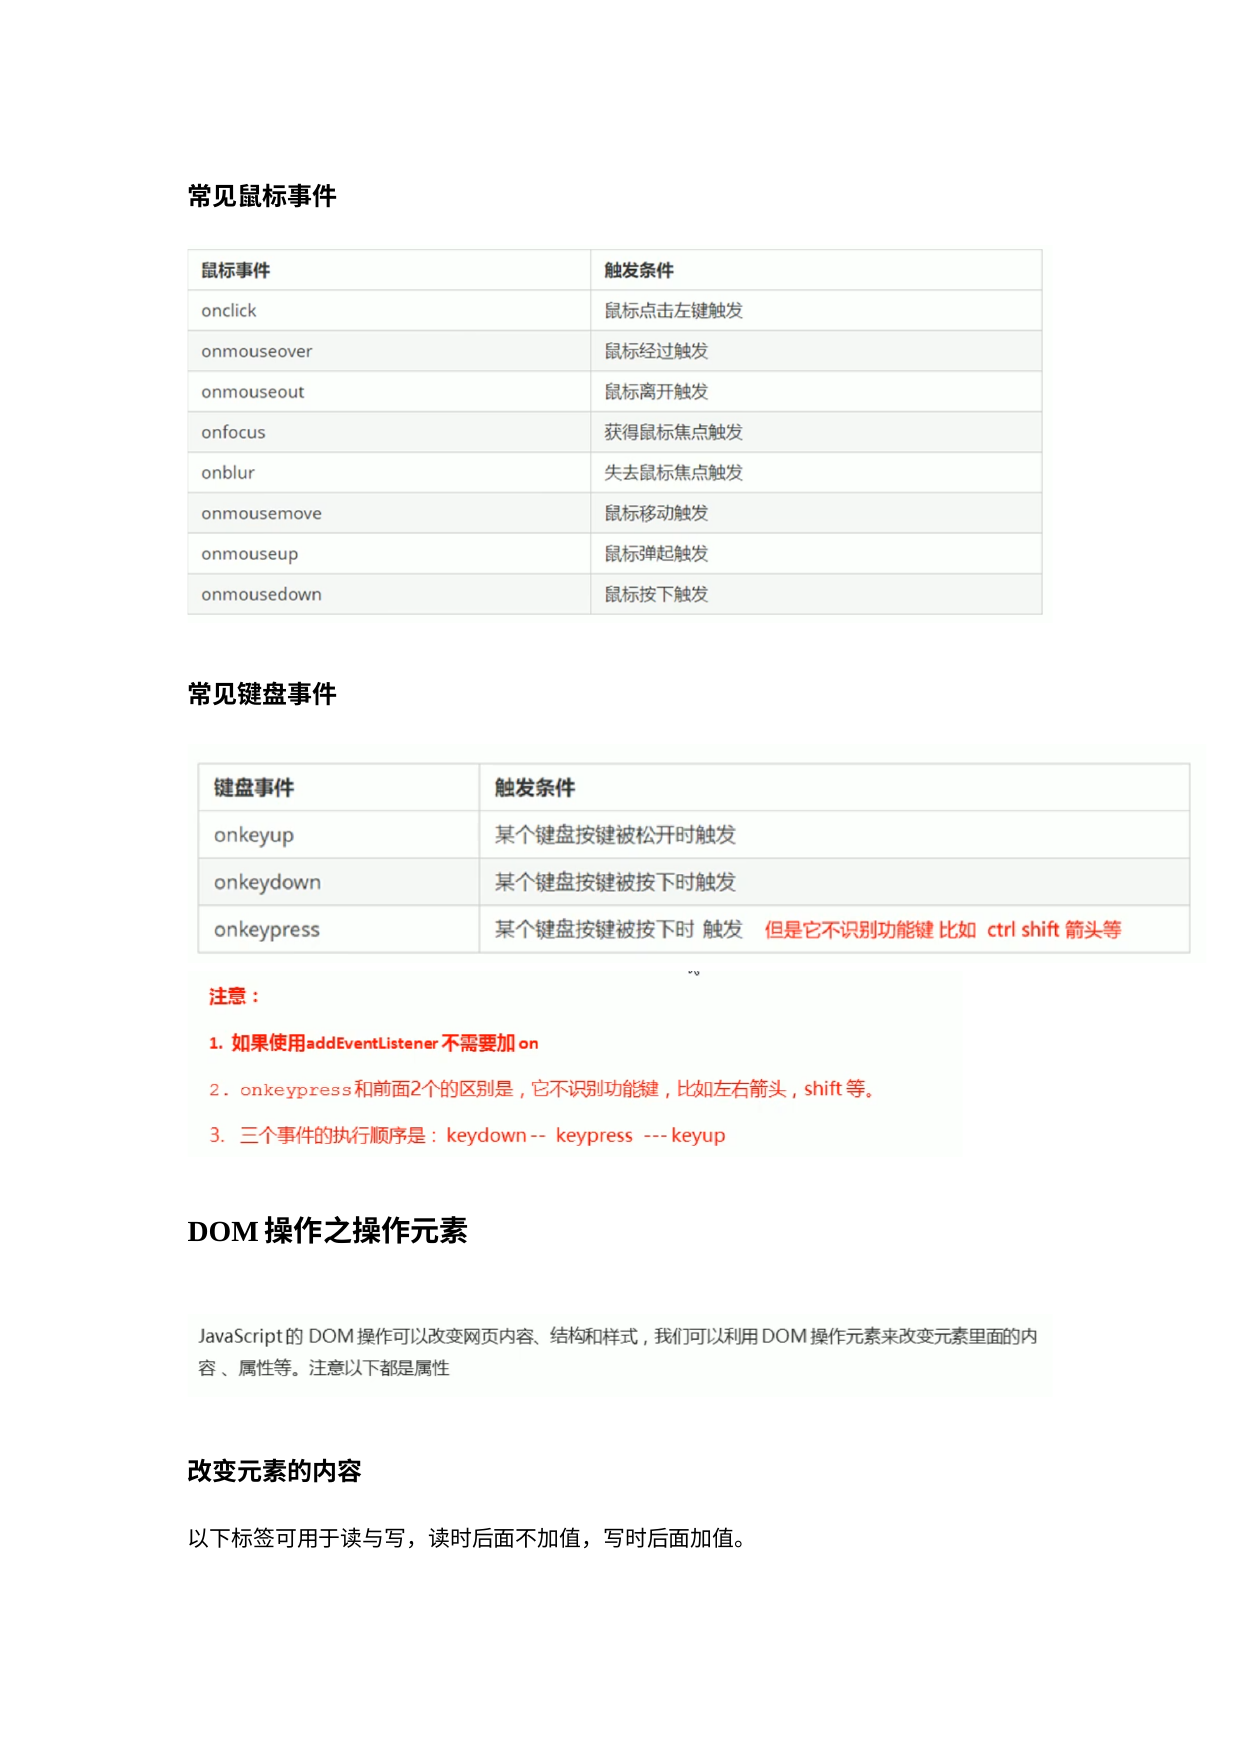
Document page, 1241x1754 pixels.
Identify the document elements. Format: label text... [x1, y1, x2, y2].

subtitle 常见键盘事件 [187, 661, 1053, 726]
text 以下标签可用于读与写，读时后面不加值，写时后面加值。 [187, 1521, 1053, 1553]
subtitle 改变元素的内容 [187, 1437, 1053, 1502]
subtitle 常见鼠标事件 [187, 162, 1053, 227]
picture [187, 1314, 1053, 1397]
picture [187, 971, 963, 1157]
picture [187, 744, 1207, 963]
picture [187, 245, 1053, 623]
subtitle DOM操作之操作元素 [187, 1196, 1053, 1261]
